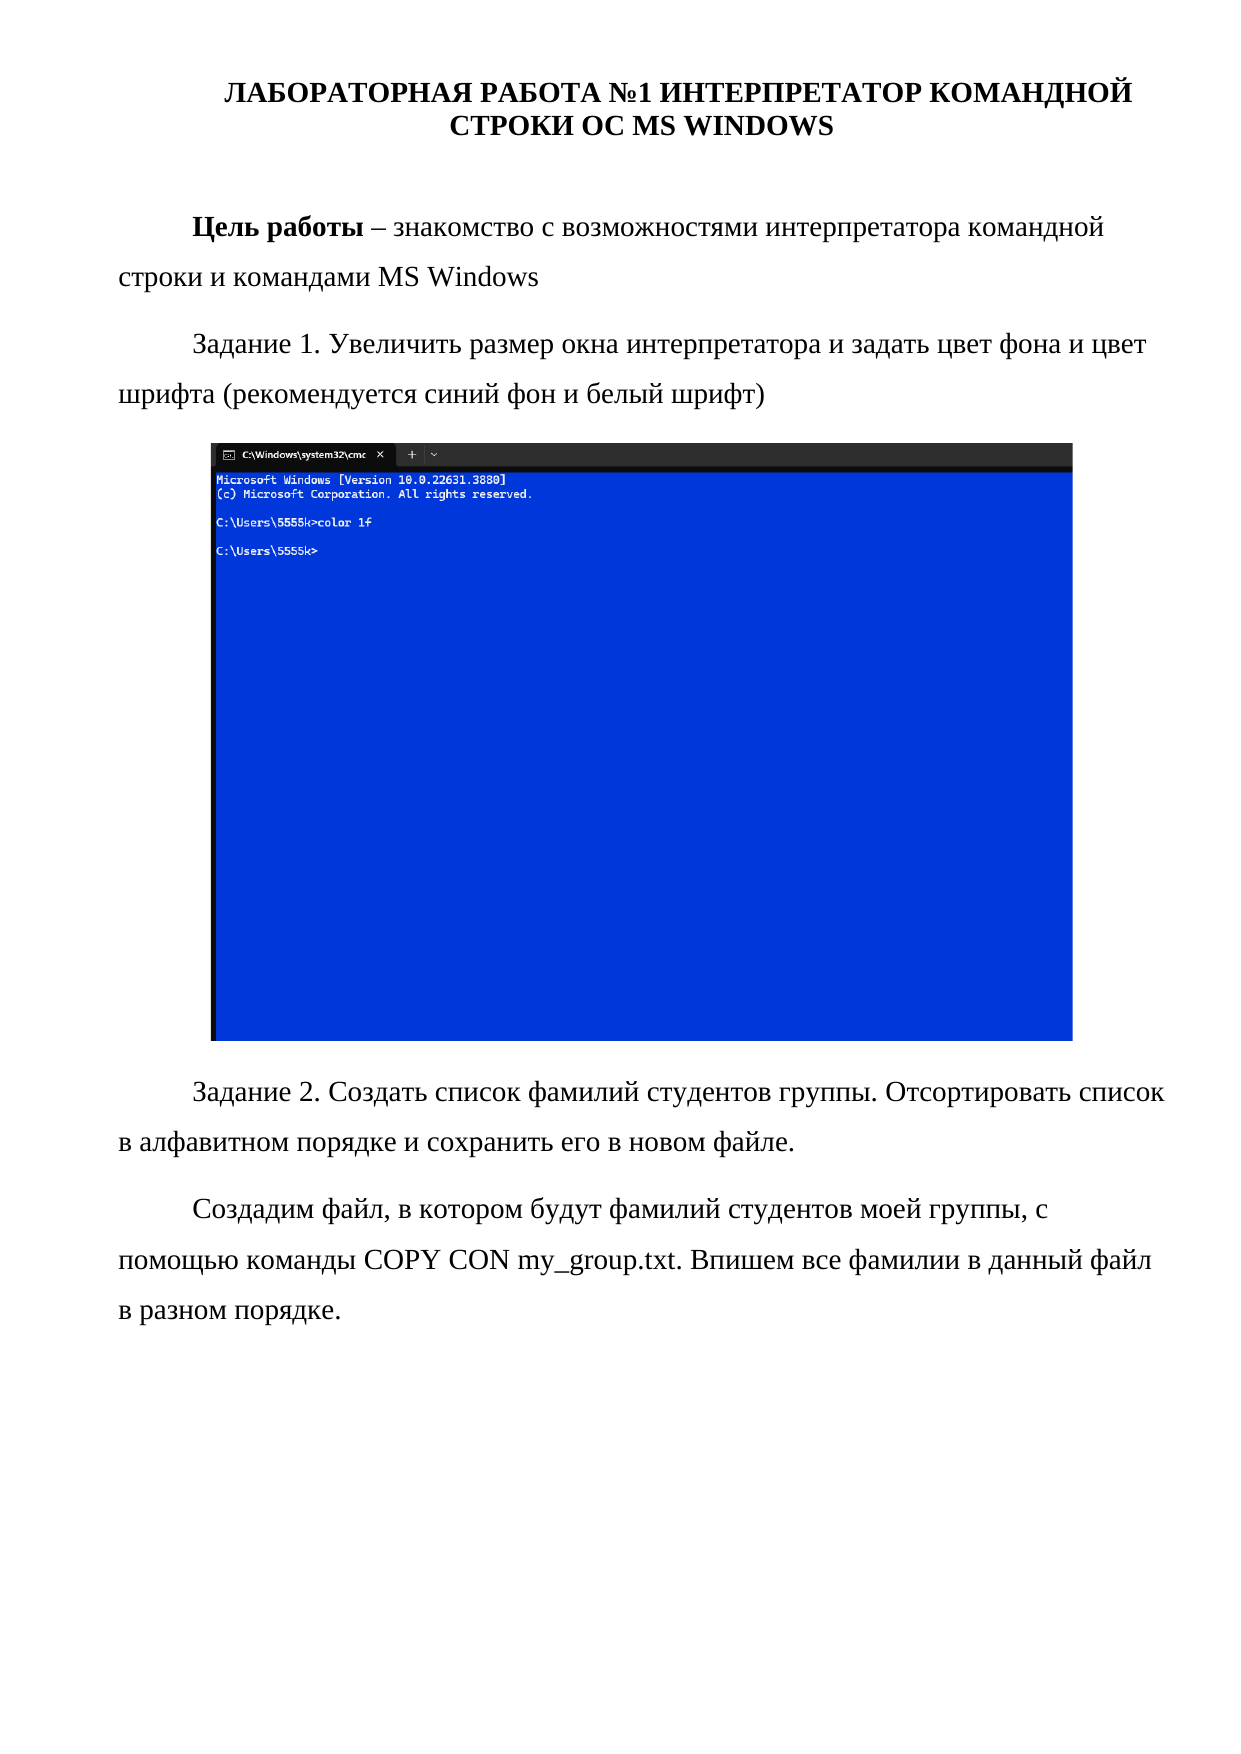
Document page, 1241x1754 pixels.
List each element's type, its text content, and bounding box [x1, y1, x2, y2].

picture [210, 443, 1073, 1041]
text Цель работы – знакомство с возможностями интерпретатора командной строки и командами MS Windows [118, 209, 1165, 293]
text Задание 1. Увеличить размер окна интерпретатора и задать цвет фона и цвет шрифта (рекомендуется синий фон и белый шрифт) [118, 326, 1165, 410]
text Задание 2. Создать список фамилий студентов группы. Отсортировать список в алфавитном порядке и сохранить его в новом файле. [118, 1074, 1165, 1158]
text Создадим файл, в котором будут фамилий студентов моей группы, с помощью команды COPY CON my_group.txt. Впишем все фамилии в данный файл в разном порядке. [118, 1191, 1165, 1326]
text ЛАБОРАТОРНАЯ РАБОТА №1 ИНТЕРПРЕТАТОР КОМАНДНОЙ СТРОКИ ОС MS WINDOWS [118, 75, 1165, 142]
